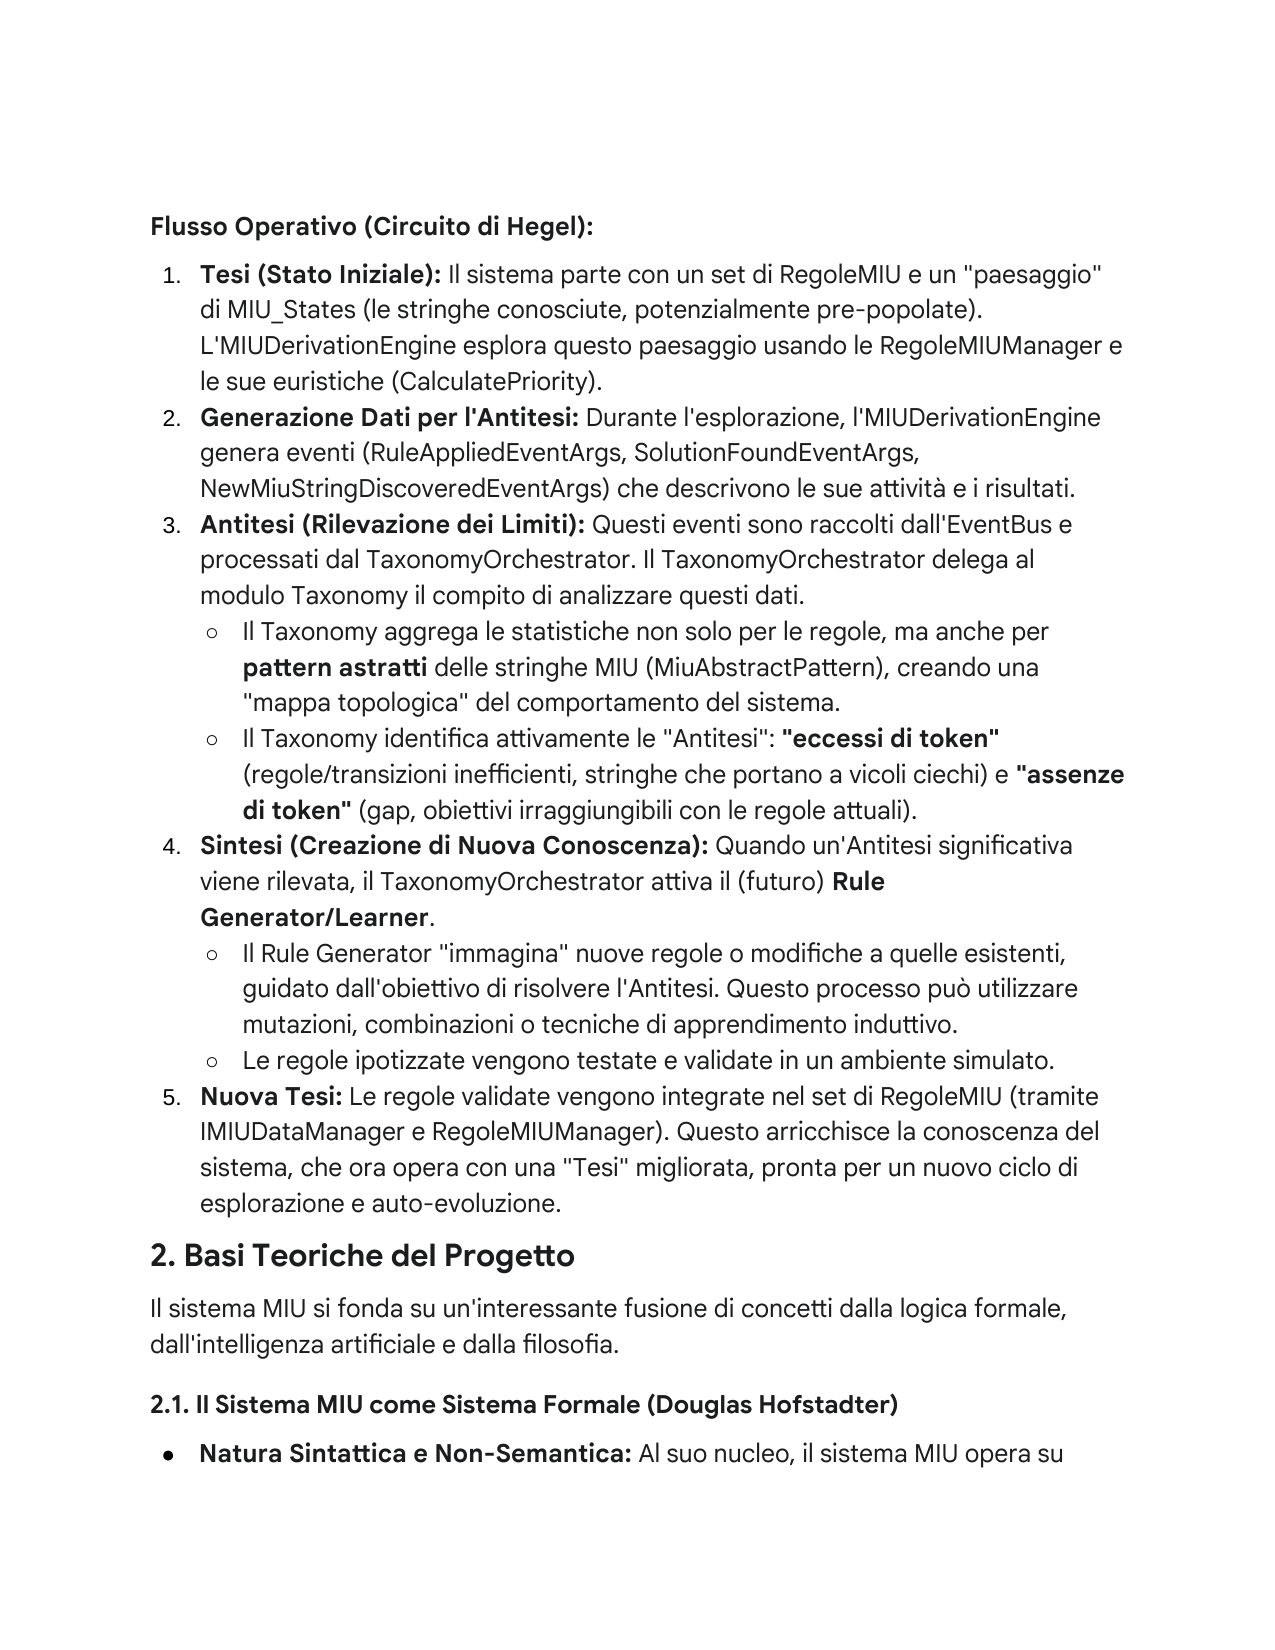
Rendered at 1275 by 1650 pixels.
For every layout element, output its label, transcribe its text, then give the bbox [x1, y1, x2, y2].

list Generazione Dati per l'Antitesi: Durante l'esplorazione, l'MIUDerivationEngine genera eventi (RuleAppliedEventArgs, SolutionFoundEventArgs, NewMiuStringDiscoveredEventArgs) che descrivono le sue attività e i risultati. [162, 402, 1125, 505]
list Sintesi (Creazione di Nuova Conoscenza): Quando un'Antitesi significativa viene rilevata, il TaxonomyOrchestrator attiva il (futuro) Rule Generator/Learner. [162, 831, 1125, 933]
list Il Rule Generator "immagina" nuove regole o modifiche a quelle esistenti, guidato dall'obiettivo di risolvere l'Antitesi. Questo processo può utilizzare mutazioni, combinazioni o tecniche di apprendimento induttivo. [205, 938, 1125, 1041]
list Il Taxonomy aggrega le statistiche non solo per le regole, ma anche per pattern astratti delle stringhe MIU (MiuAbstractPattern), creando una "mappa topologica" del comportamento del sistema. [205, 616, 1125, 719]
list Il Taxonomy identifica attivamente le "Antitesi": "eccessi di token" (regole/transizioni inefficienti, stringhe che portano a vicoli ciechi) e "assenze di token" (gap, obiettivi irraggiungibili con le regole attuali). [205, 723, 1125, 826]
list Le regole ipotizzate vengono testate e validate in un ambiente simulato. [205, 1045, 1125, 1076]
text Il sistema MIU si fonda su un'interessante fusione di concetti dalla logica formale, dall'intelligenza artificiale e dalla filosofia. [150, 1293, 1125, 1360]
list Nuova Tesi: Le regole validate vengono integrate nel set di RegoleMIU (tramite IMIUDataManager e RegoleMIUManager). Questo arricchisce la conoscenza del sistema, che ora opera con una "Tesi" migliorata, pronta per un nuovo ciclo di esplorazione e auto-evoluzione. [162, 1081, 1125, 1219]
list Antitesi (Rilevazione dei Limiti): Questi eventi sono raccolti dall'EventBus e processati dal TaxonomyOrchestrator. Il TaxonomyOrchestrator delega al modulo Taxonomy il compito di analizzare questi dati. [162, 509, 1125, 612]
list Tesi (Stato Iniziale): Il sistema parte con un set di RegoleMIU e un "paesaggio" di MIU_States (le stringhe conosciute, potenzialmente pre-popolate). L'MIUDerivationEngine esplora questo paesaggio usando le RegoleMIUManager e le sue euristiche (CalculatePriority). [162, 259, 1125, 397]
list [161, 1438, 1125, 1469]
subtitle 2. Basi Teoriche del Progetto [150, 1236, 1125, 1275]
subtitle 2.1. Il Sistema MIU come Sistema Formale (Douglas Hofstadter) [150, 1390, 1125, 1421]
text Flusso Operativo (Circuito di Hegel): [150, 211, 1125, 242]
